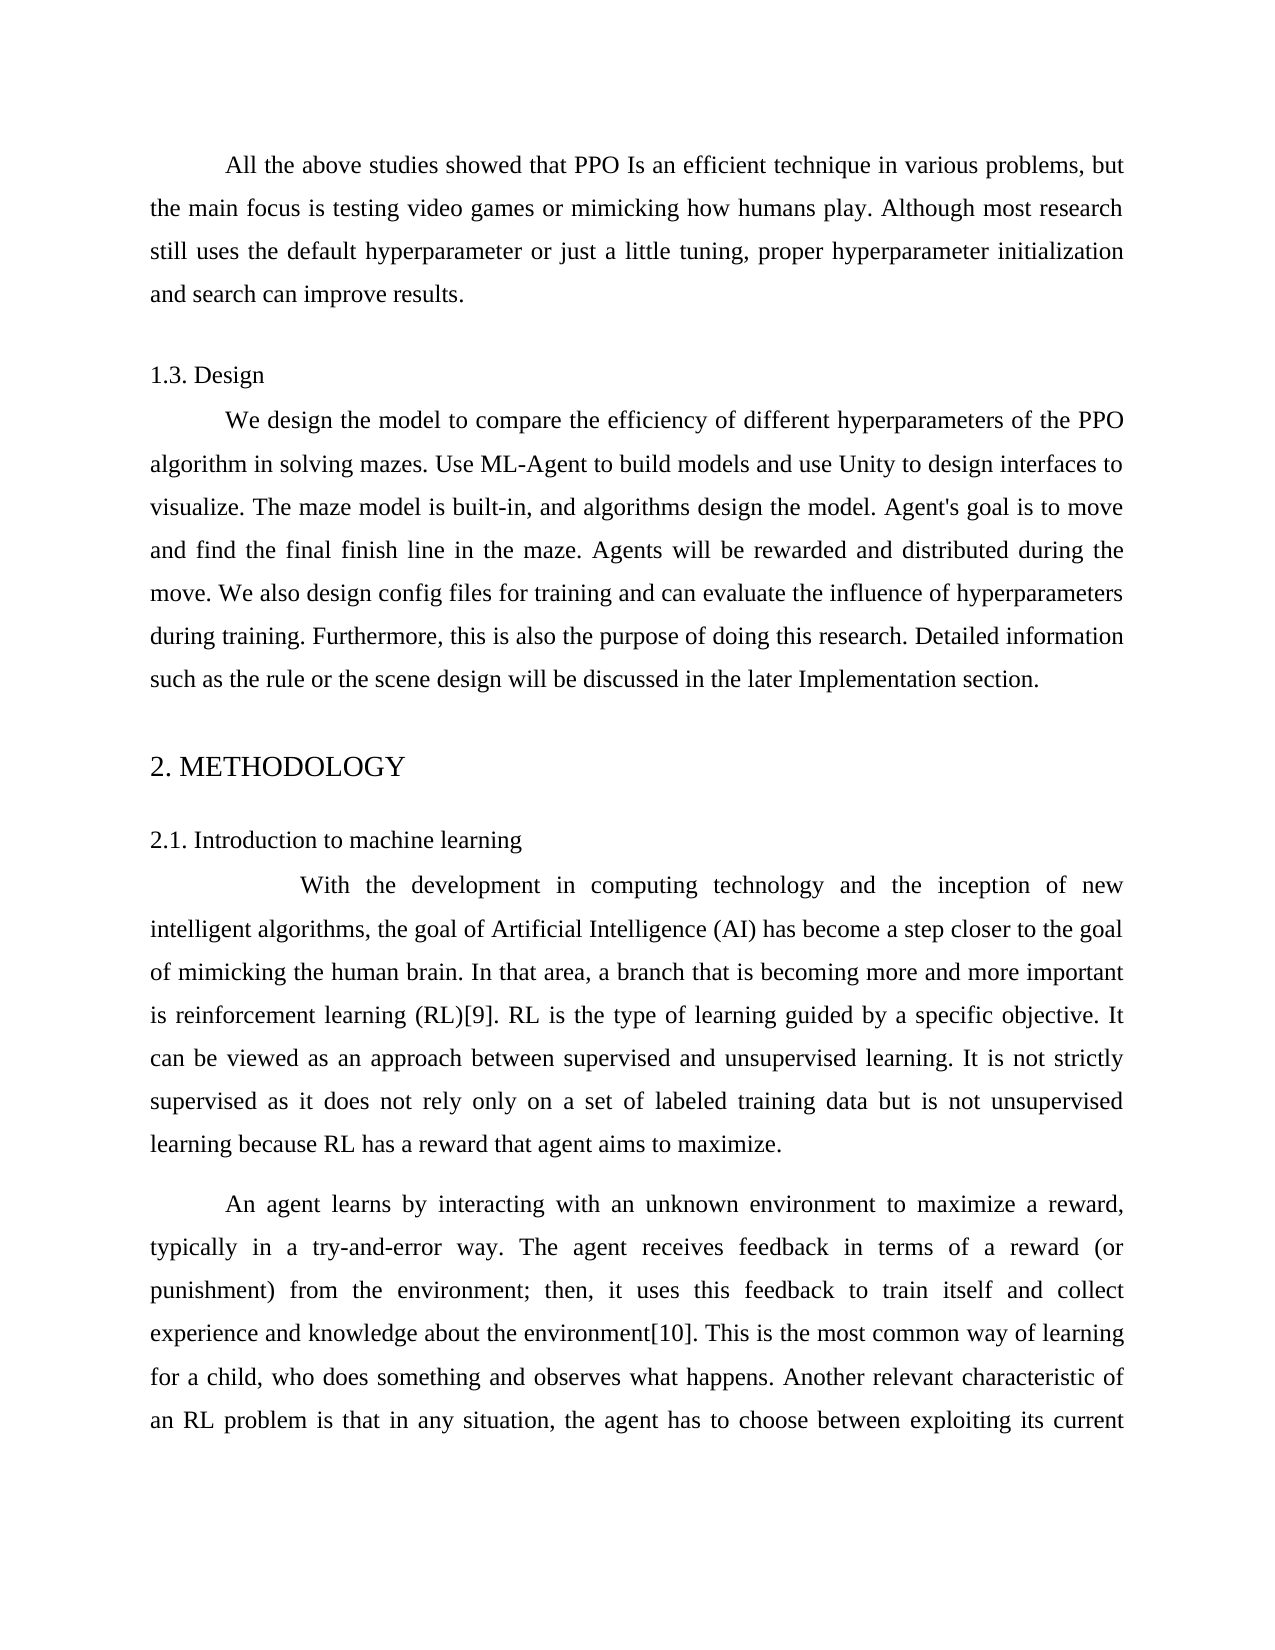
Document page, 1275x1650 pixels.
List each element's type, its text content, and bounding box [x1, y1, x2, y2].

subtitle 2.1. Introduction to machine learning [150, 825, 1125, 854]
subtitle 1.3. Design [150, 360, 1125, 389]
text We design the model to compare the efficiency of different hyperparameters of the PPO algorithm in solving mazes. Use ML-Agent to build models and use Unity to design interfaces to visualize. The maze model is built-in, and algorithms design the model. Agent's goal is to move and find the final finish line in the maze. Agents will be rewarded and distributed during the move. We also design config files for training and can evaluate the influence of hyperparameters during training. Furthermore, this is also the purpose of doing this research. Detailed information such as the rule or the scene design will be discussed in the later Implementation section. [150, 406, 1125, 693]
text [150, 1189, 1125, 1433]
text All the above studies showed that PPO Is an efficient technique in various problems, but the main focus is testing video games or mimicking how humans play. Although most research still uses the default hyperparameter or just a little tuning, proper hyperparameter initialization and search can improve results. [150, 150, 1125, 308]
subtitle 2. METHODOLOGY [150, 749, 1125, 783]
text With the development in computing technology and the inception of new intelligent algorithms, the goal of Artificial Intelligence (AI) has become a step closer to the goal of mimicking the human brain. In that area, a branch that is becoming more and more important is reinforcement learning (RL)[9]. RL is the type of learning guided by a specific objective. It can be viewed as an approach between supervised and unsupervised learning. It is not strictly supervised as it does not rely only on a set of labeled training data but is not unsupervised learning because RL has a reward that agent aims to maximize. [150, 871, 1125, 1158]
